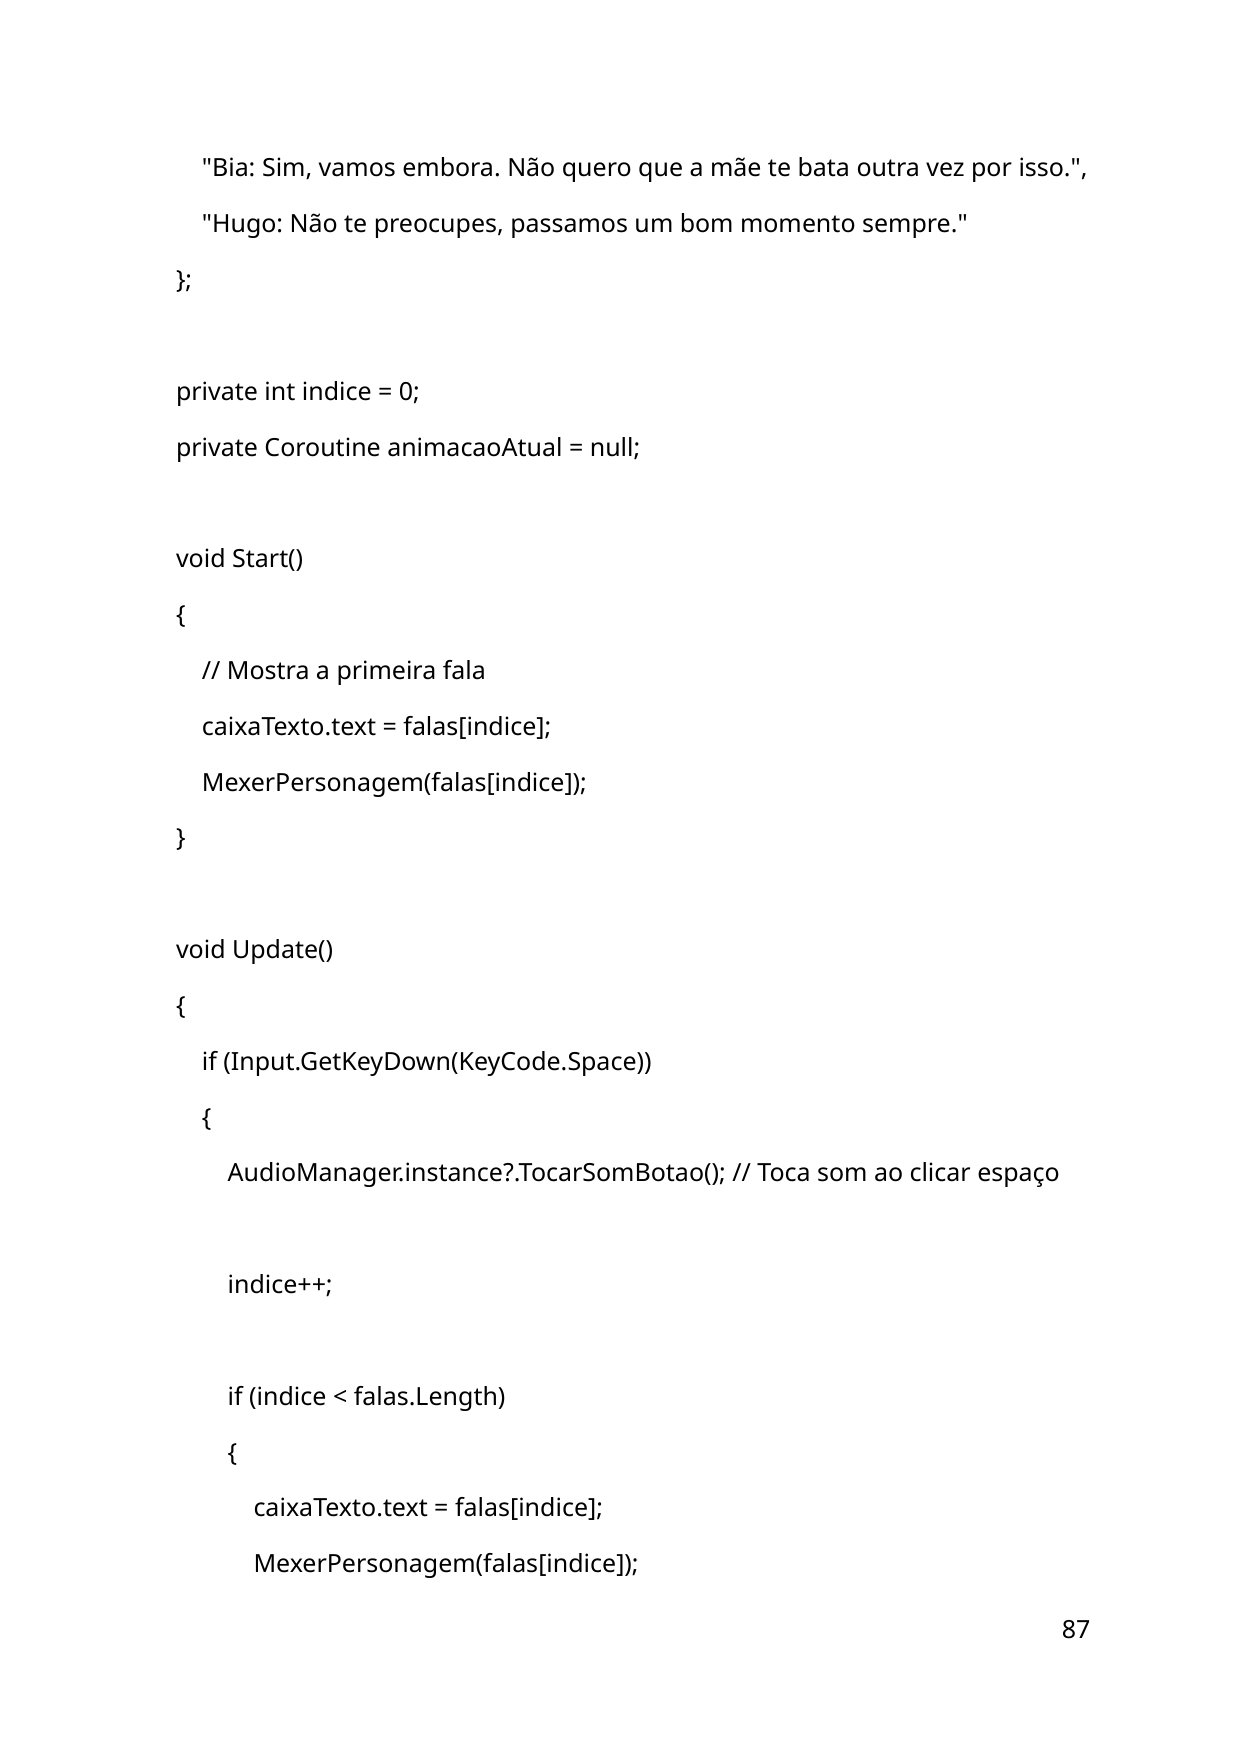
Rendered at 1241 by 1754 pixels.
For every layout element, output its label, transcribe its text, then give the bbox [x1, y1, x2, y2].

text indice++; [150, 1267, 1090, 1301]
text if (Input.GetKeyDown(KeyCode.Space)) [150, 1043, 1090, 1077]
text "Bia: Sim, vamos embora. Não quero que a mãe te bata outra vez por isso.", [150, 150, 1090, 184]
text caixaTexto.text = falas[indice]; [150, 708, 1090, 742]
text void Update() [150, 932, 1090, 966]
text MexerPersonagem(falas[indice]); [150, 764, 1090, 798]
text MexerPersonagem(falas[indice]); [150, 1546, 1090, 1580]
text "Hugo: Não te preocupes, passamos um bom momento sempre." [150, 206, 1090, 240]
text { [150, 1099, 1090, 1133]
text void Start() [150, 541, 1090, 575]
text if (indice < falas.Length) [150, 1378, 1090, 1412]
text // Mostra a primeira fala [150, 652, 1090, 687]
text private int indice = 0; [150, 373, 1090, 407]
text }; [150, 262, 1090, 296]
text } [150, 820, 1090, 854]
text { [150, 1434, 1090, 1468]
text { [150, 597, 1090, 631]
text AudioManager.instance?.TocarSomBotao(); // Toca som ao clicar espaço [150, 1155, 1090, 1189]
text private Coroutine animacaoAtual = null; [150, 429, 1090, 463]
text caixaTexto.text = falas[indice]; [150, 1490, 1090, 1524]
text { [150, 987, 1090, 1022]
